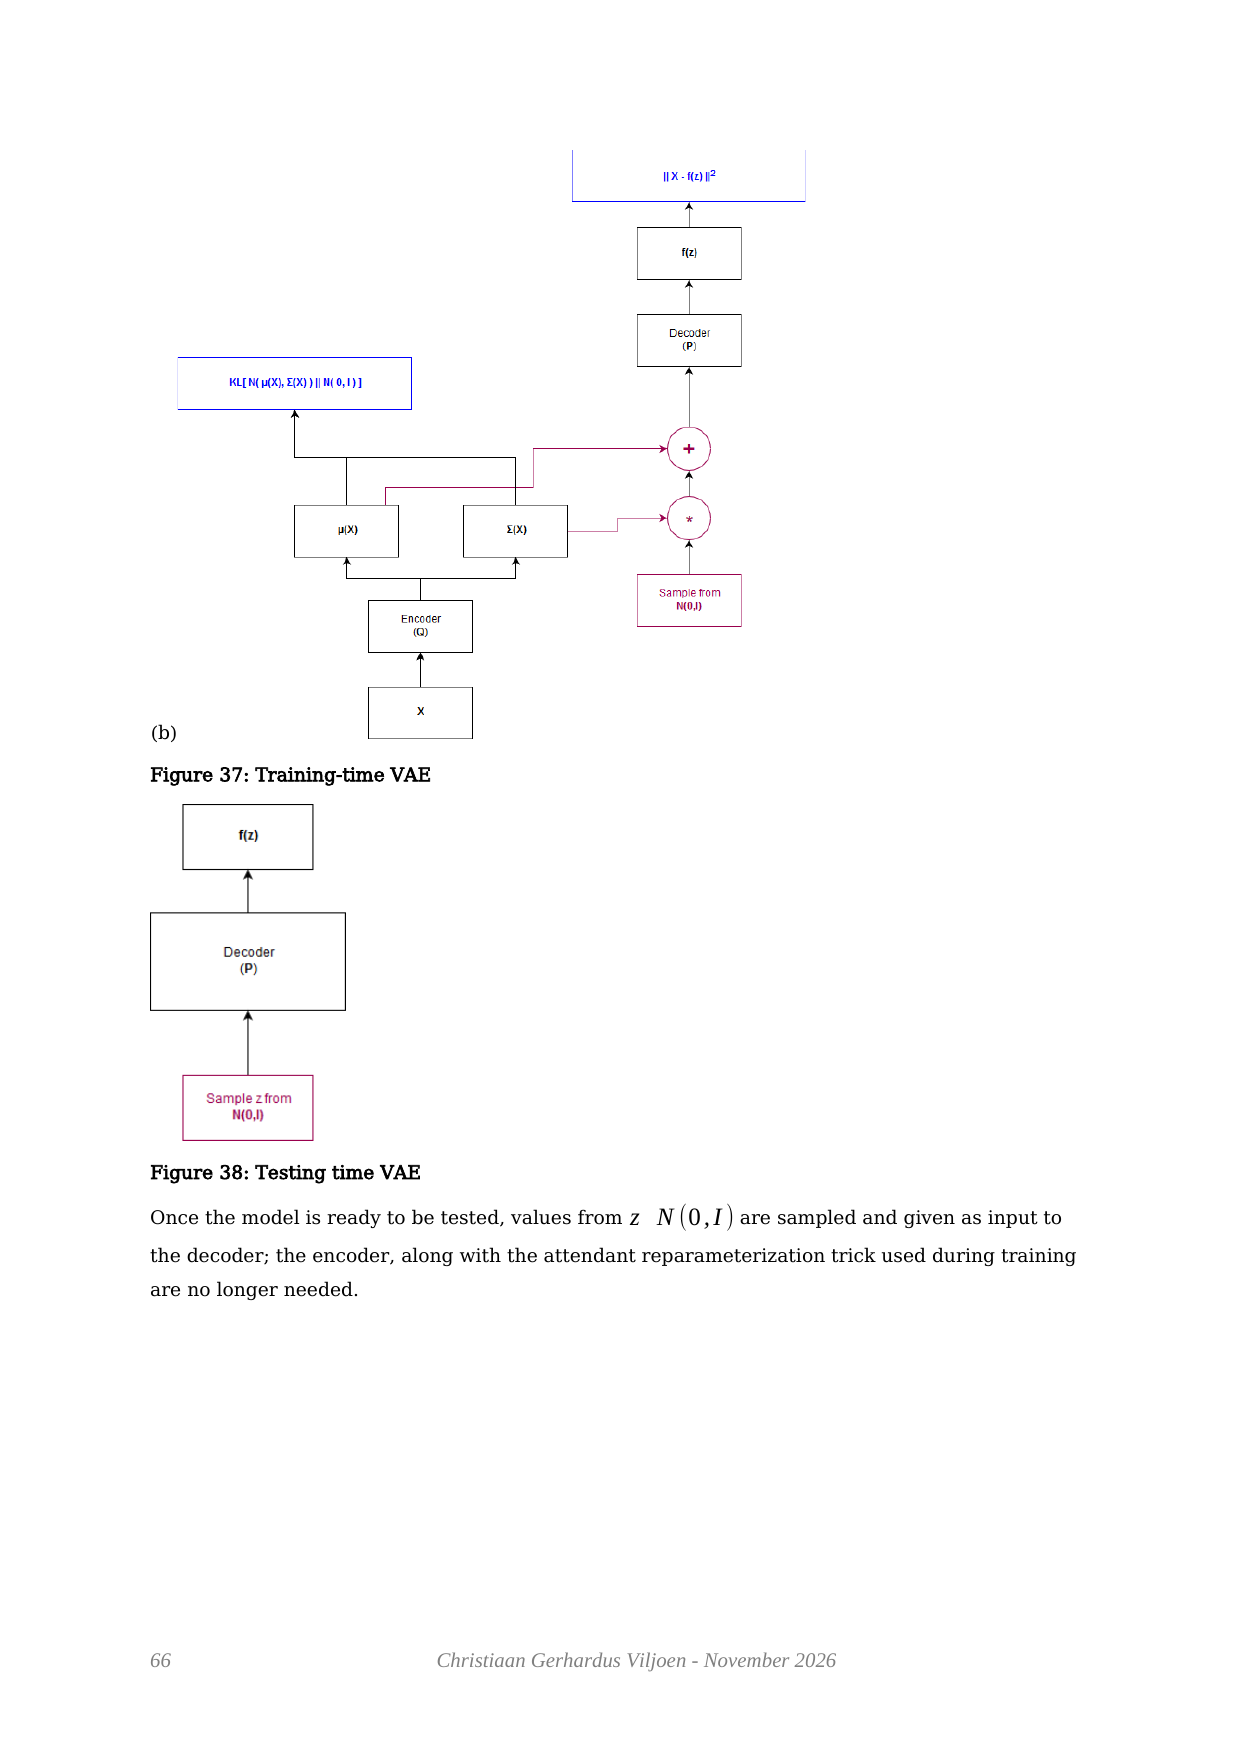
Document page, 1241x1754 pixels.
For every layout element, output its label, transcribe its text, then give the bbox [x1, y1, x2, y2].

picture [150, 804, 346, 1141]
picture [177, 150, 806, 739]
text Figure 37: Training-time VAE [150, 762, 1090, 785]
text Once the model is ready to be tested, values from are sampled and given as input to the decoder; the encoder, along with the attendant reparameterization trick used during training are no longer needed. [150, 1202, 1090, 1300]
text Figure 38: Testing time VAE [150, 1160, 1090, 1183]
